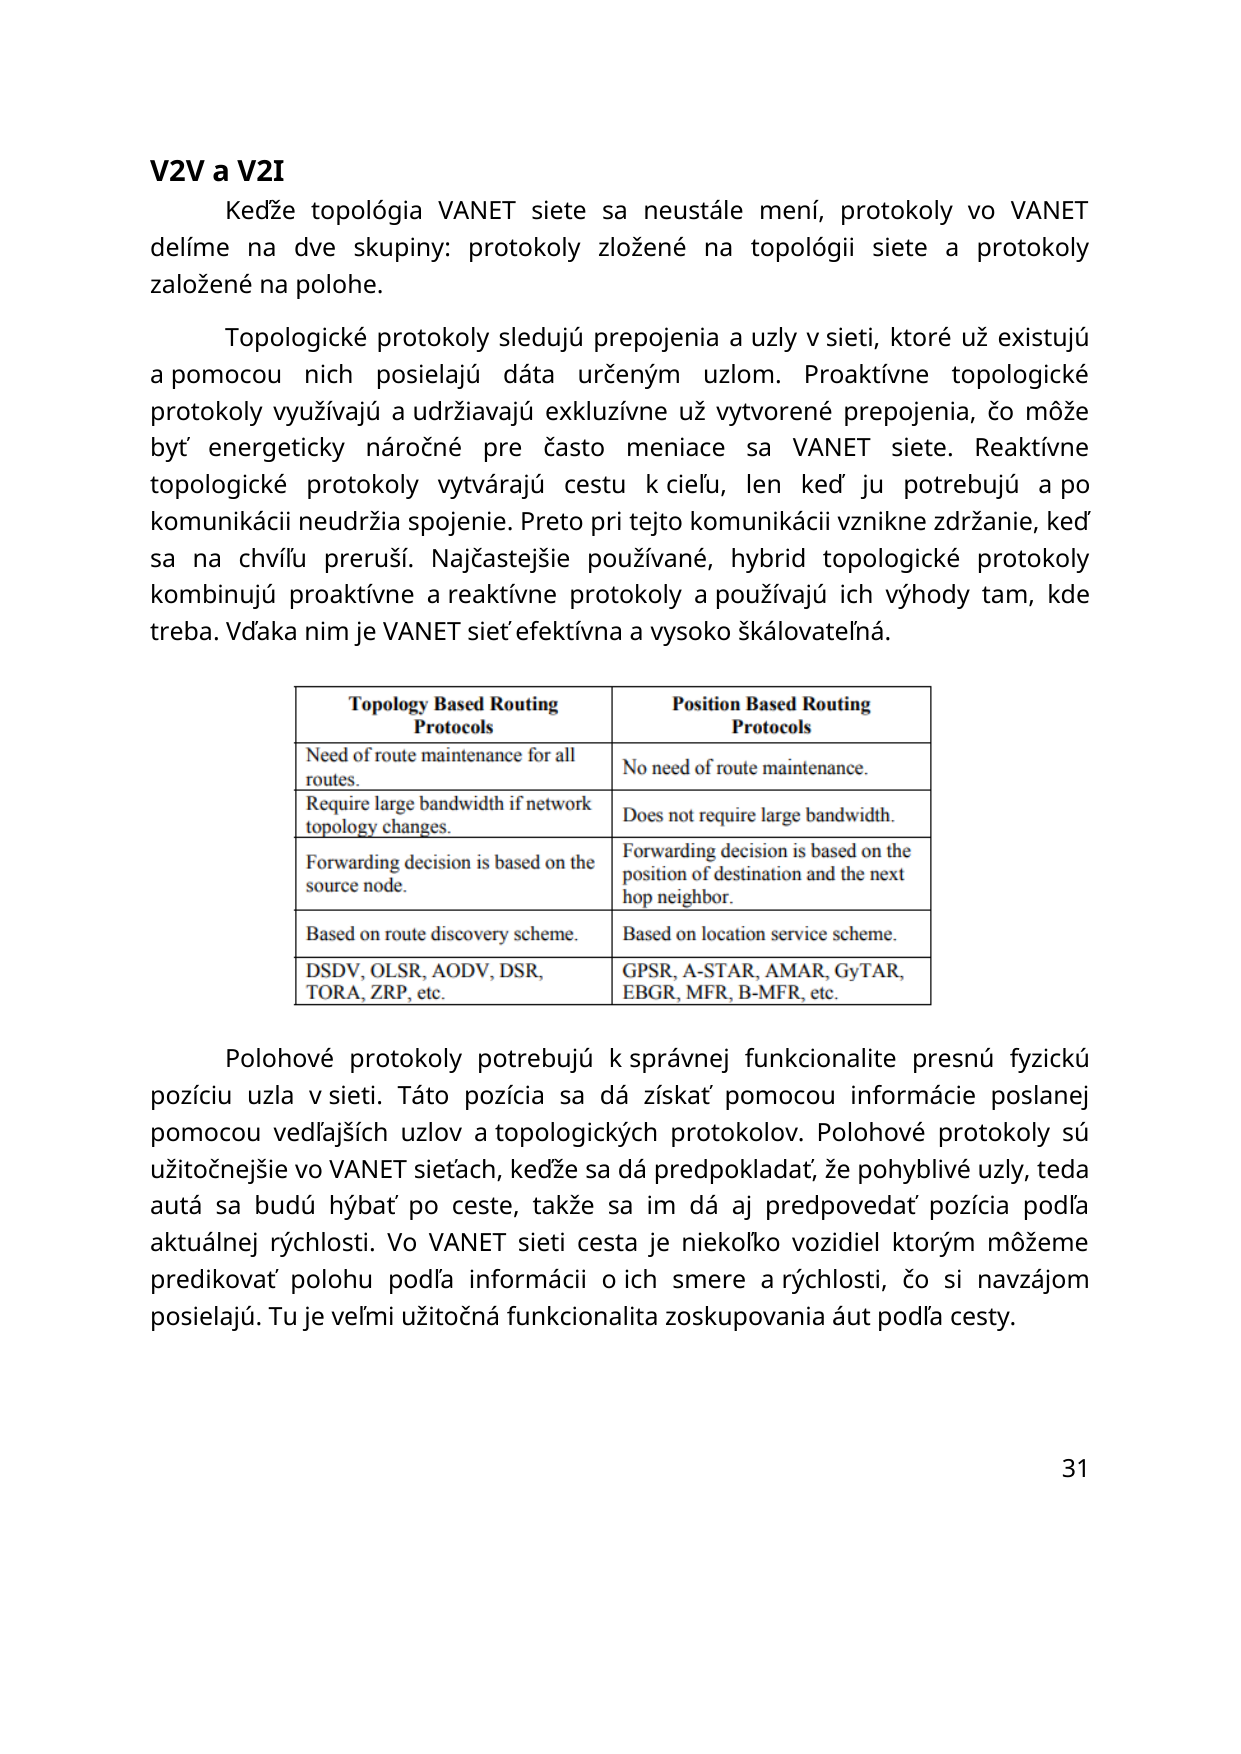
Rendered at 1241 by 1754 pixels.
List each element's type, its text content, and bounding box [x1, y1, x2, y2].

picture [150, 667, 1091, 1022]
text Topologické protokoly sledujú prepojenia a uzly v sieti, ktoré už existujú a pomocou nich posielajú dáta určeným uzlom. Proaktívne topologické protokoly využívajú a udržiavajú exkluzívne už vytvorené prepojenia, čo môže byť energeticky náročné pre často meniace sa VANET siete. Reaktívne topologické protokoly vytvárajú cestu k cieľu, len keď ju potrebujú a po komunikácii neudržia spojenie. Preto pri tejto komunikácii vznikne zdržanie, keď sa na chvíľu preruší. Najčastejšie používané, hybrid topologické protokoly kombinujú proaktívne a reaktívne protokoly a používajú ich výhody tam, kde treba. Vďaka nim je VANET sieť efektívna a vysoko škálovateľná. [150, 320, 1090, 648]
text Keďže topológia VANET siete sa neustále mení, protokoly vo VANET delíme na dve skupiny: protokoly zložené na topológii siete a protokoly založené na polohe. [150, 193, 1090, 300]
text Polohové protokoly potrebujú k správnej funkcionalite presnú fyzickú pozíciu uzla v sieti. Táto pozícia sa dá získať pomocou informácie poslanej pomocou vedľajších uzlov a topologických protokolov. Polohové protokoly sú užitočnejšie vo VANET sieťach, keďže sa dá predpokladať, že pohyblivé uzly, teda autá sa budú hýbať po ceste, takže sa im dá aj predpovedať pozícia podľa aktuálnej rýchlosti. Vo VANET sieti cesta je niekoľko vozidiel ktorým môžeme predikovať polohu podľa informácii o ich smere a rýchlosti, čo si navzájom posielajú. Tu je veľmi užitočná funkcionalita zoskupovania áut podľa cesty. [150, 1041, 1090, 1332]
subtitle V2V a V2I [150, 150, 1090, 190]
